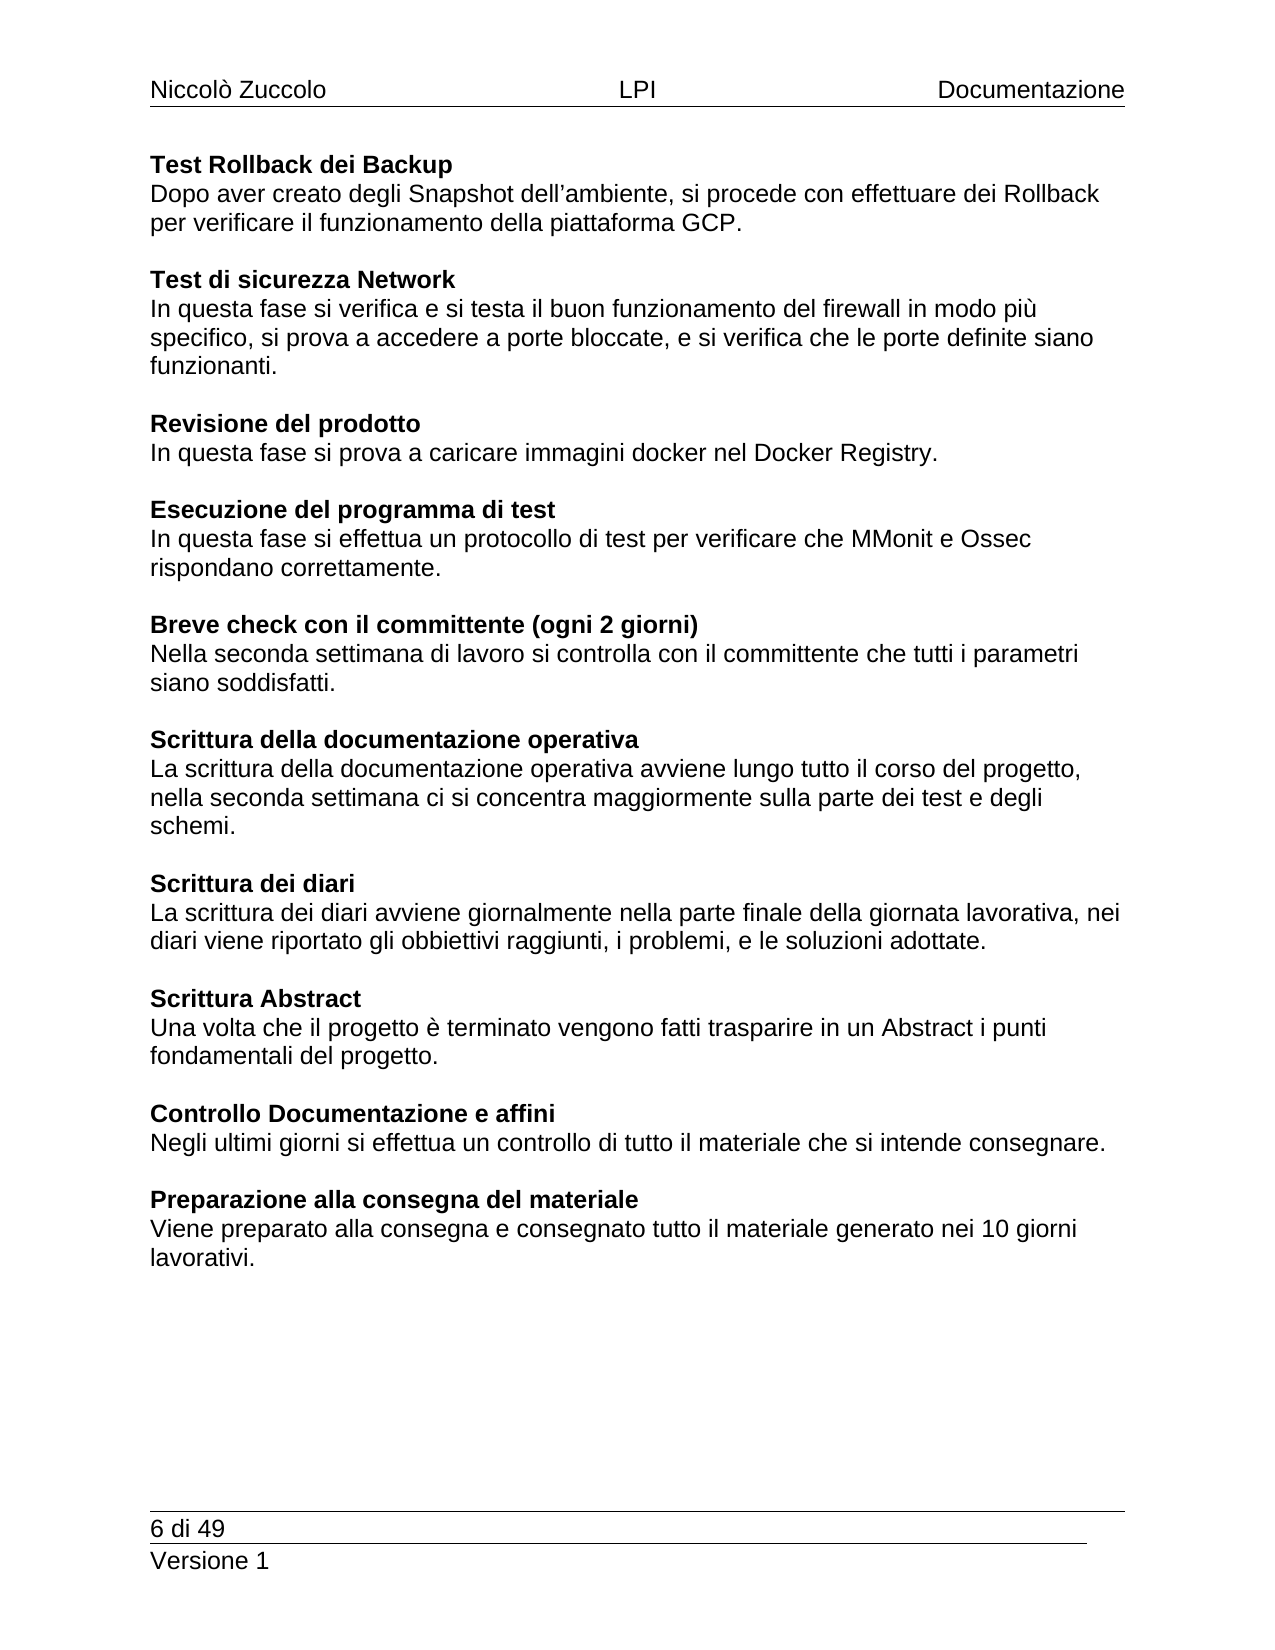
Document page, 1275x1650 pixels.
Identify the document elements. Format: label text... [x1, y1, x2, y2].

text Scrittura dei diari [150, 869, 1125, 897]
text La scrittura della documentazione operativa avviene lungo tutto il corso del progetto, nella seconda settimana ci si concentra maggiormente sulla parte dei test e degli schemi. [150, 754, 1125, 840]
text Nella seconda settimana di lavoro si controlla con il committente che tutti i parametri siano soddisfatti. [150, 639, 1125, 696]
text Controllo Documentazione e affini [150, 1099, 1125, 1127]
text Test Rollback dei Backup [150, 150, 1125, 179]
text Scrittura Abstract [150, 984, 1125, 1012]
text Test di sicurezza Network [150, 265, 1125, 294]
text Preparazione alla consegna del materiale [150, 1185, 1125, 1214]
text Dopo aver creato degli Snapshot dell’ambiente, si procede con effettuare dei Rollback per verificare il funzionamento della piattaforma GCP. [150, 179, 1125, 236]
text Negli ultimi giorni si effettua un controllo di tutto il materiale che si intende consegnare. [150, 1127, 1125, 1156]
text Breve check con il committente (ogni 2 giorni) [150, 610, 1125, 639]
text Una volta che il progetto è terminato vengono fatti trasparire in un Abstract i punti fondamentali del progetto. [150, 1012, 1125, 1070]
text In questa fase si effettua un protocollo di test per verificare che MMonit e Ossec rispondano correttamente. [150, 524, 1125, 581]
text Revisione del prodotto [150, 409, 1125, 437]
text Esecuzione del programma di test [150, 495, 1125, 524]
text In questa fase si prova a caricare immagini docker nel Docker Registry. [150, 437, 1125, 466]
text Scrittura della documentazione operativa [150, 725, 1125, 754]
text In questa fase si verifica e si testa il buon funzionamento del firewall in modo più specifico, si prova a accedere a porte bloccate, e si verifica che le porte definite siano funzionanti. [150, 294, 1125, 380]
text La scrittura dei diari avviene giornalmente nella parte finale della giornata lavorativa, nei diari viene riportato gli obbiettivi raggiunti, i problemi, e le soluzioni adottate. [150, 897, 1125, 955]
text Viene preparato alla consegna e consegnato tutto il materiale generato nei 10 giorni lavorativi. [150, 1214, 1125, 1271]
